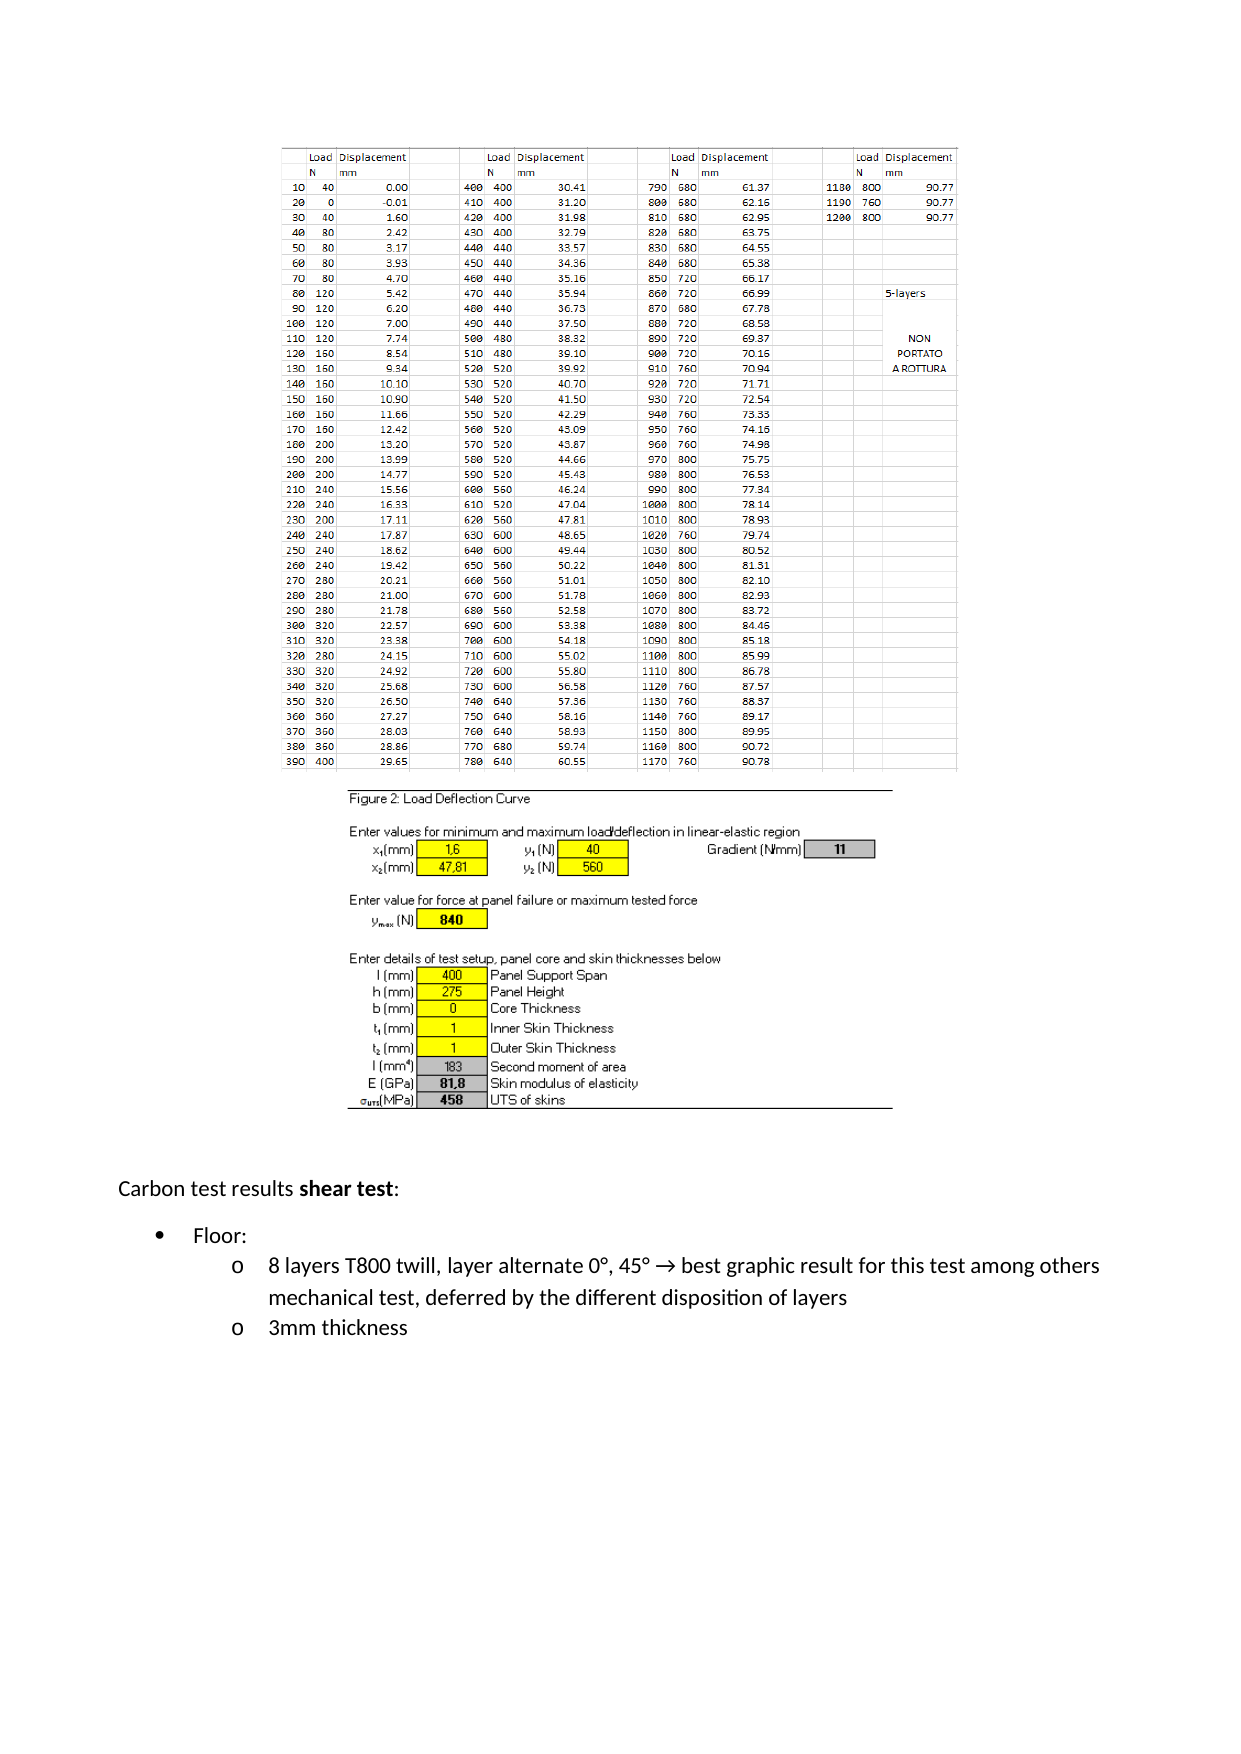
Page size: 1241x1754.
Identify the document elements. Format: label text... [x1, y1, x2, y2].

list Floor: [156, 1221, 1122, 1249]
picture [347, 790, 893, 1109]
list 8 layers T800 twill, layer alternate 0°, 45° → best graphic result for this test among others mechanical test, deferred by the different disposition of layers [231, 1251, 1122, 1311]
text Carbon test results shear test: [118, 1174, 1122, 1202]
picture [281, 147, 959, 772]
list 3mm thickness [231, 1313, 1122, 1342]
